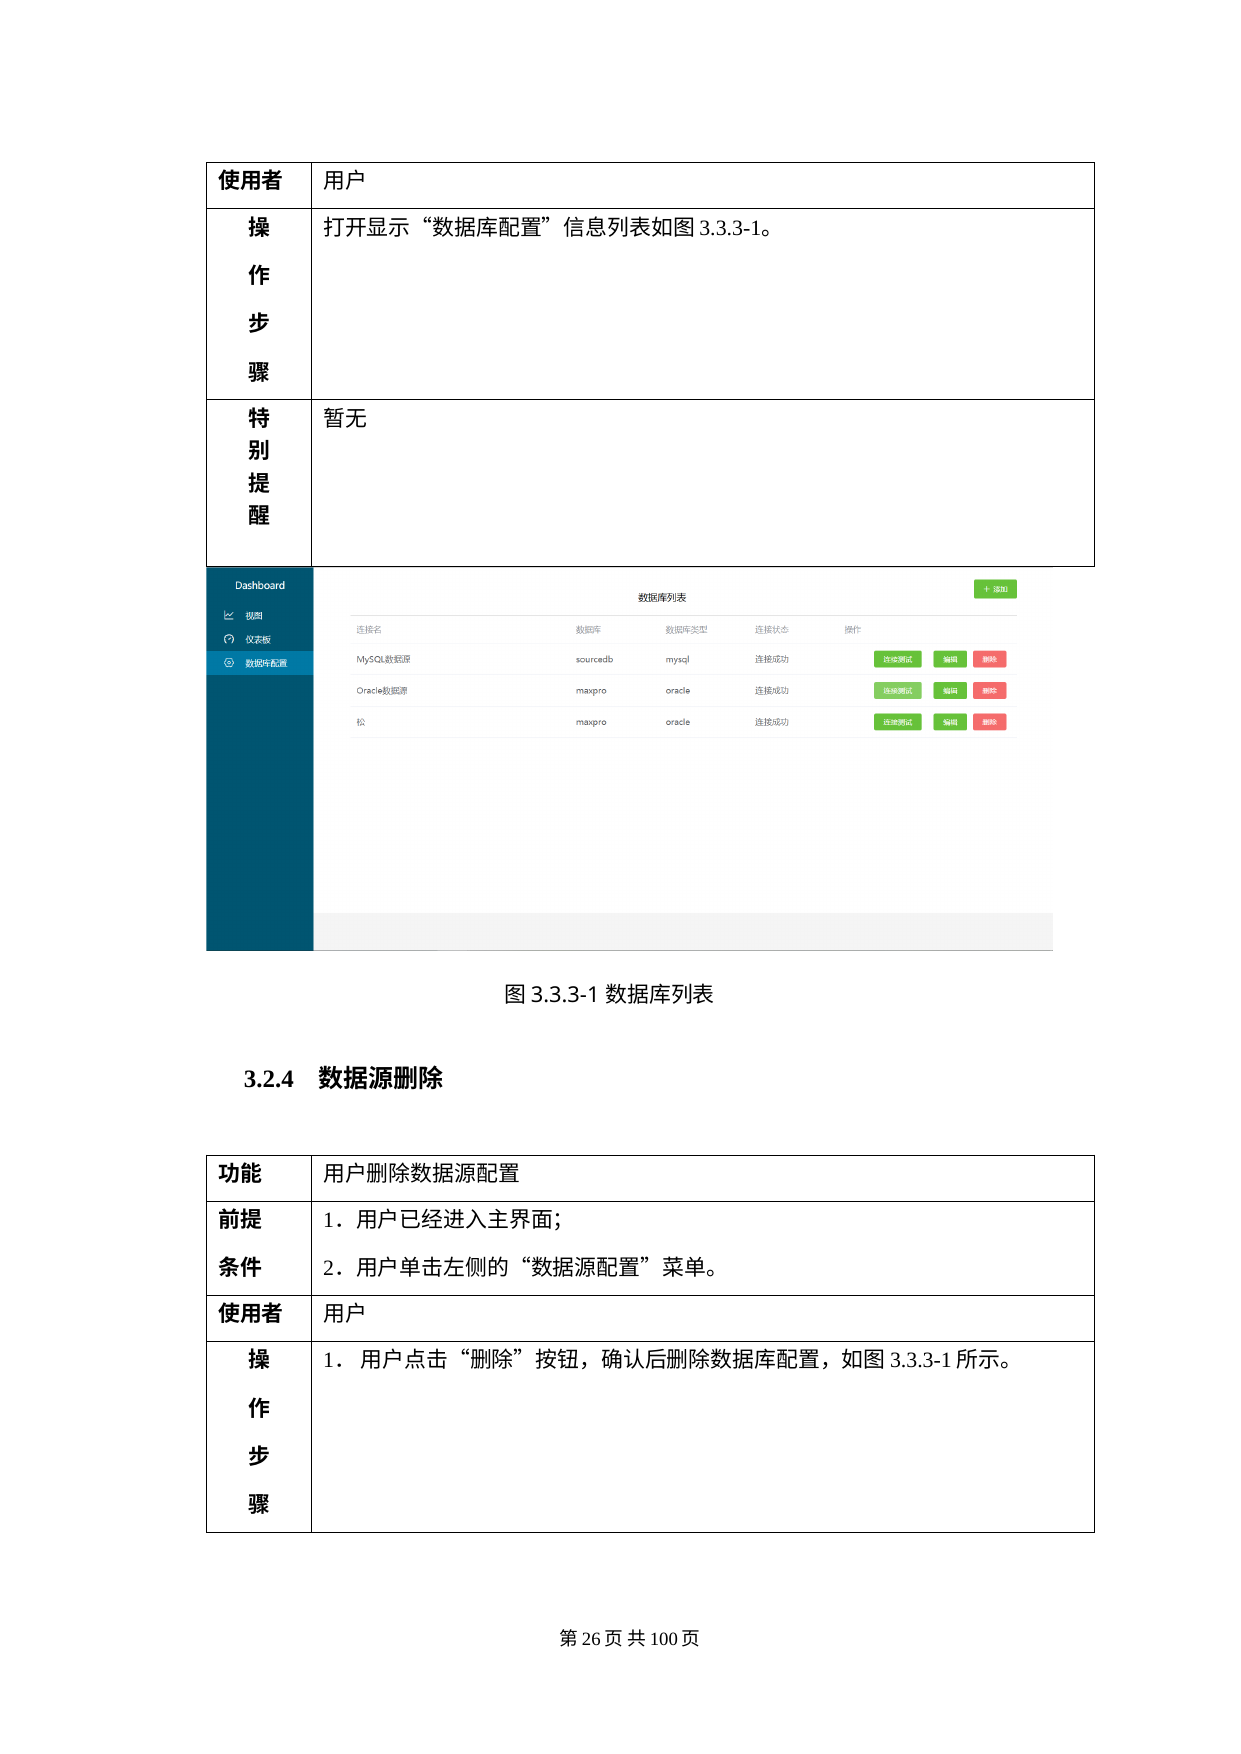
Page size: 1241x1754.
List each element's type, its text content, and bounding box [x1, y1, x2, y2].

picture [252, 613, 261, 619]
table_cell 打开显示“数据库配置”信息列表如图3.3.3-1。 [312, 209, 1094, 399]
picture [314, 567, 1053, 951]
table_cell 操 作 步 骤 [207, 1342, 311, 1532]
table_cell 操 作 步 骤 [207, 209, 311, 399]
picture [278, 660, 286, 666]
table_header 功能 [207, 1156, 311, 1201]
table_cell 用户 [312, 163, 1094, 208]
table_cell 1．用户已经进入主界面； 2．用户单击左侧的“数据源配置”菜单。 [312, 1202, 1094, 1295]
table_header 用户删除数据源配置 [312, 1156, 1094, 1201]
table_cell 使用者 [207, 1296, 311, 1341]
table_cell 前提 条件 [207, 1202, 311, 1295]
table_cell 用户点击“删除”按钮，确认后删除数据库配置，如图3.3.3-1所示。 [312, 1342, 1094, 1532]
table_cell 使用者 [207, 163, 311, 208]
table_cell 用户 [312, 1296, 1094, 1341]
subtitle 数据源删除 [244, 1044, 1053, 1109]
table_cell 特 别 提 醒 [207, 400, 311, 566]
table_cell 暂无 [312, 400, 1094, 566]
